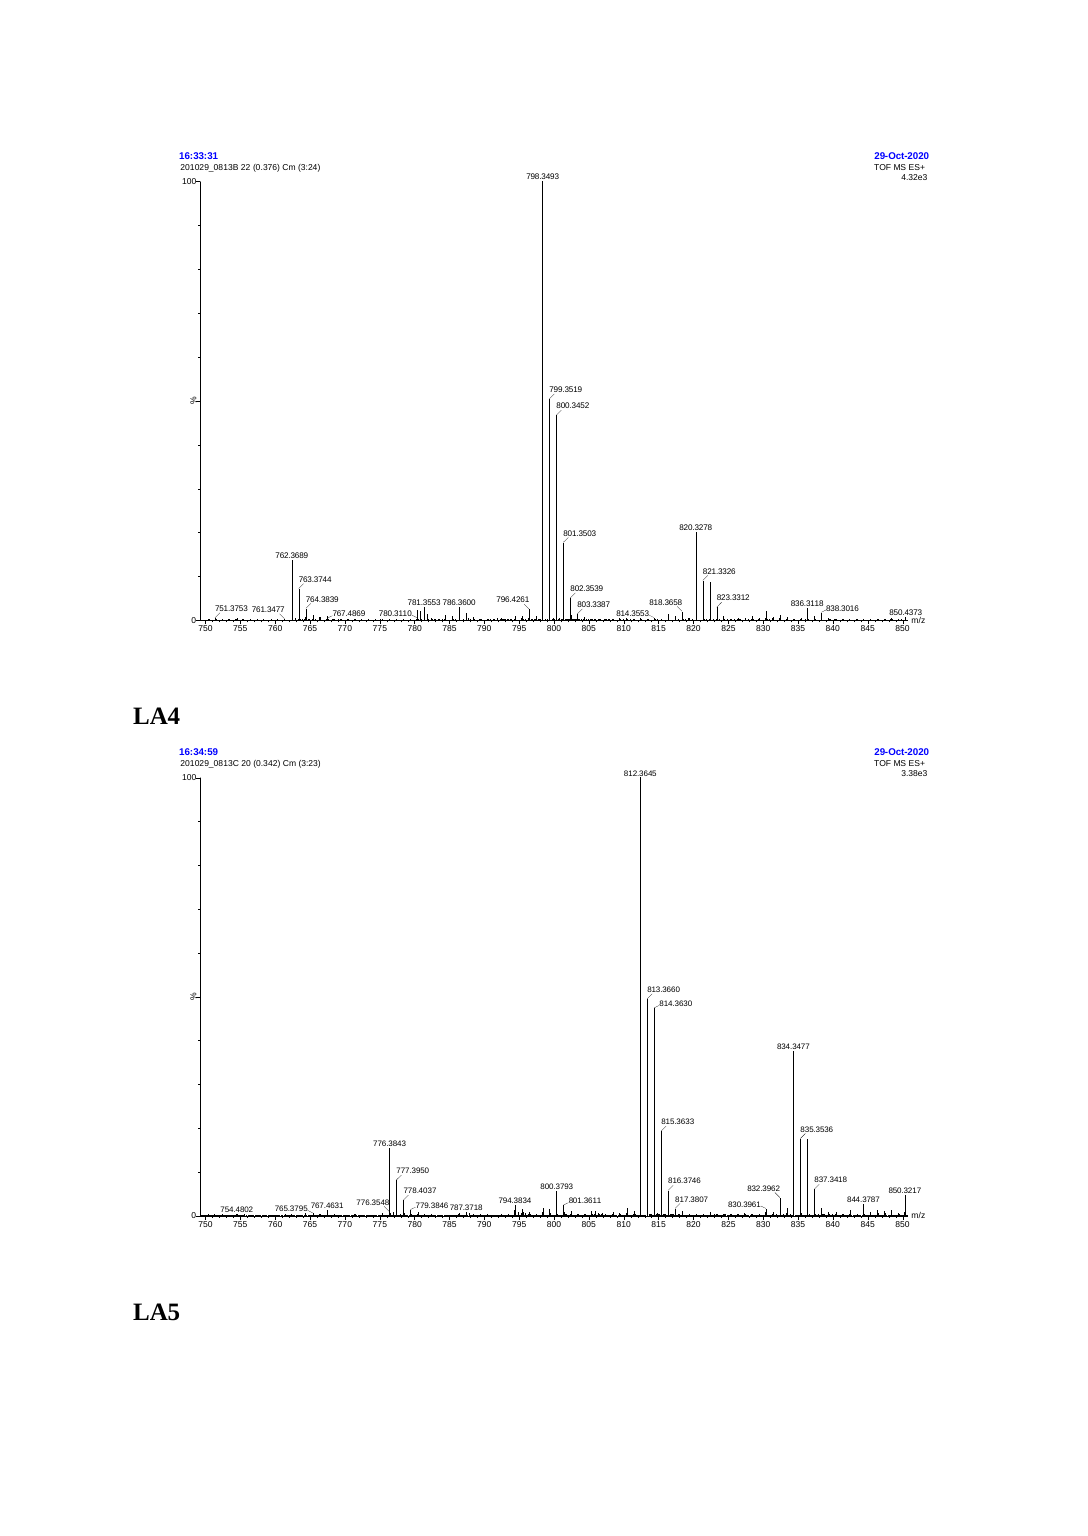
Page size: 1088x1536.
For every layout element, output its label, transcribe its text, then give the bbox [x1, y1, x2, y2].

text LA4 [133, 699, 975, 732]
text LA5 [133, 1296, 975, 1328]
